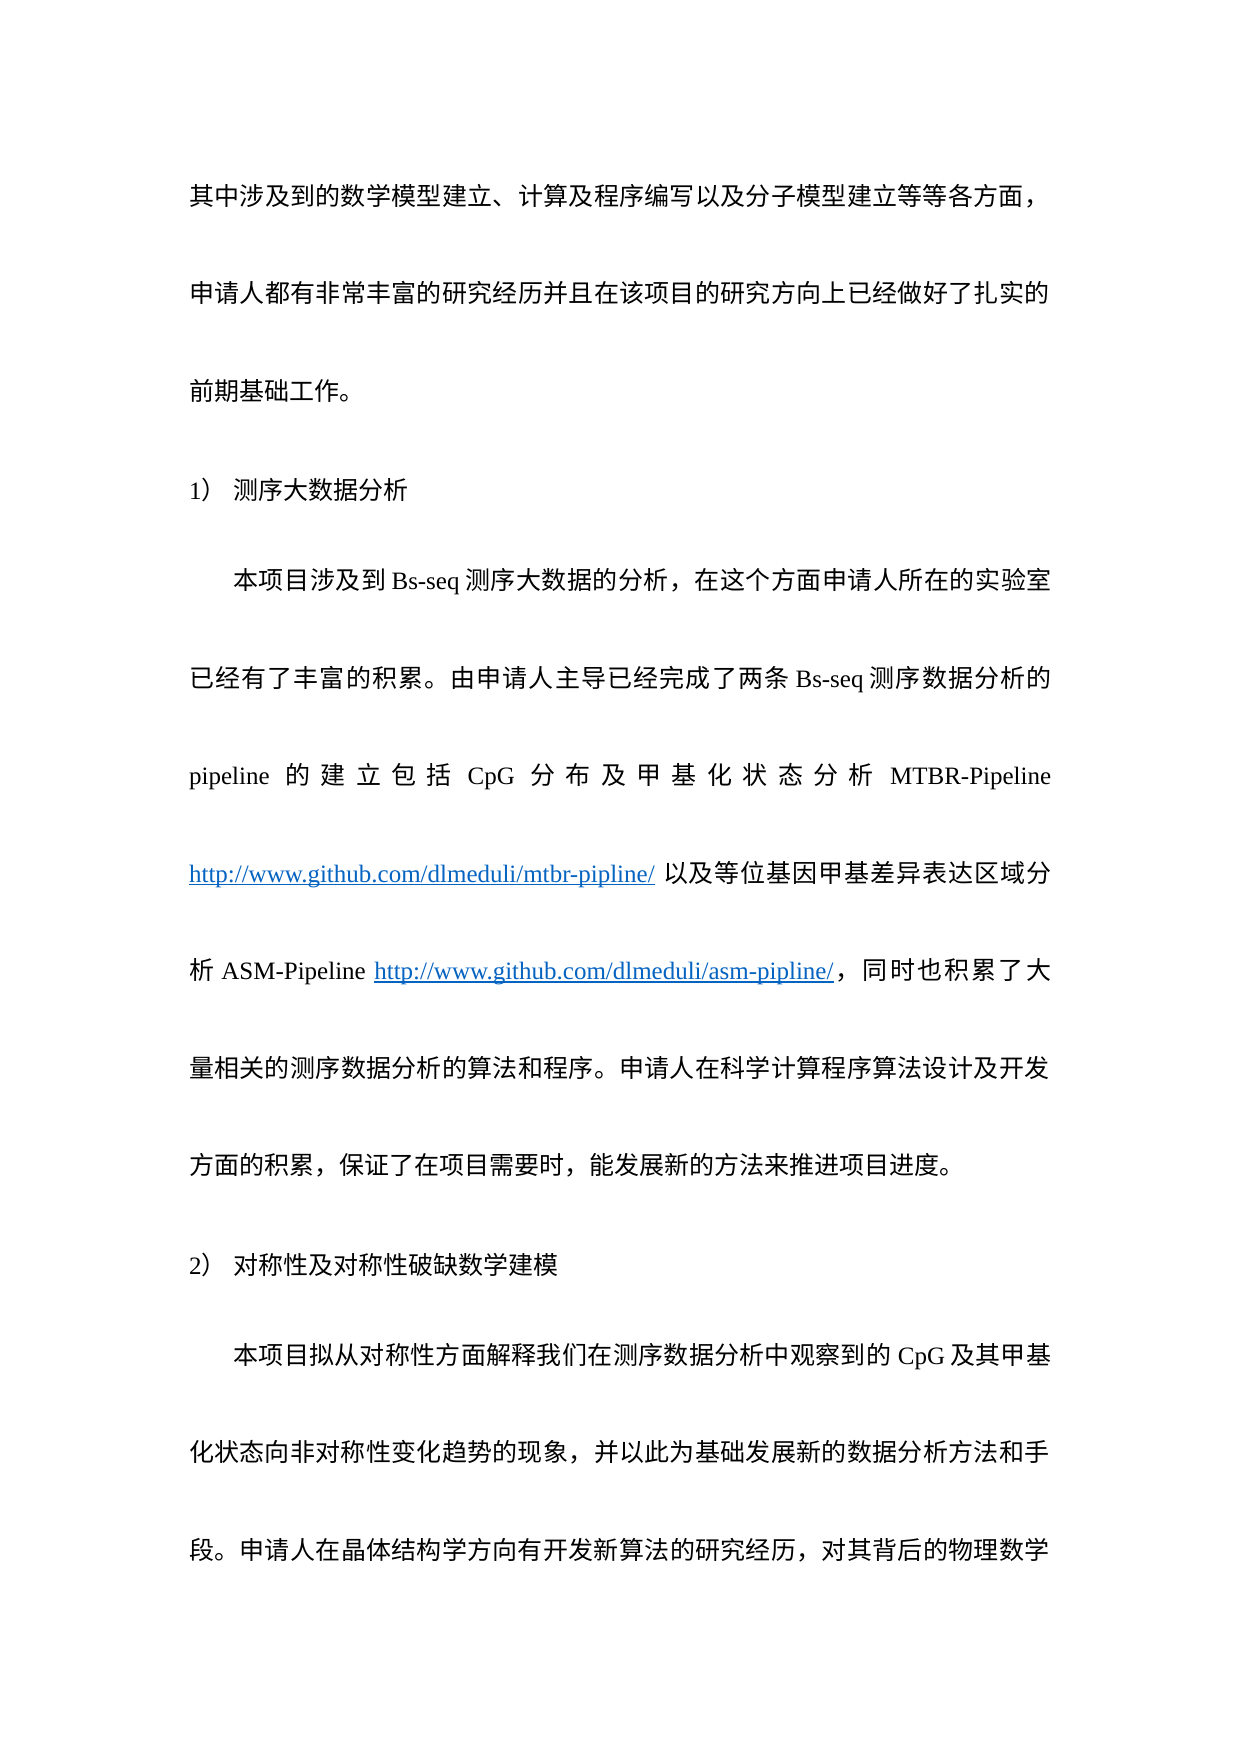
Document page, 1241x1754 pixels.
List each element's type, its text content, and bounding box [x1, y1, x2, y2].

text 对称性及对称性破缺数学建模 [189, 1231, 1051, 1296]
text 测序大数据分析 [189, 456, 1051, 521]
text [189, 162, 1051, 422]
text 本项目涉及到Bs-seq测序大数据的分析，在这个方面申请人所在的实验室已经有了丰富的积累。由申请人主导已经完成了两条Bs-seq测序数据分析的pipeline的建立包括CpG分布及甲基化状态分析MTBR-Pipeline http://www.github.com/dlmeduli/mtbr-pipline/ 以及等位基因甲基差异表达区域分析ASM-Pipeline http://www.github.com/dlmeduli/asm-pipline/，同时也积累了大量相关的测序数据分析的算法和程序。申请人在科学计算程序算法设计及开发方面的积累，保证了在项目需要时，能发展新的方法来推进项目进度。 [189, 546, 1051, 1196]
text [189, 1321, 1051, 1581]
